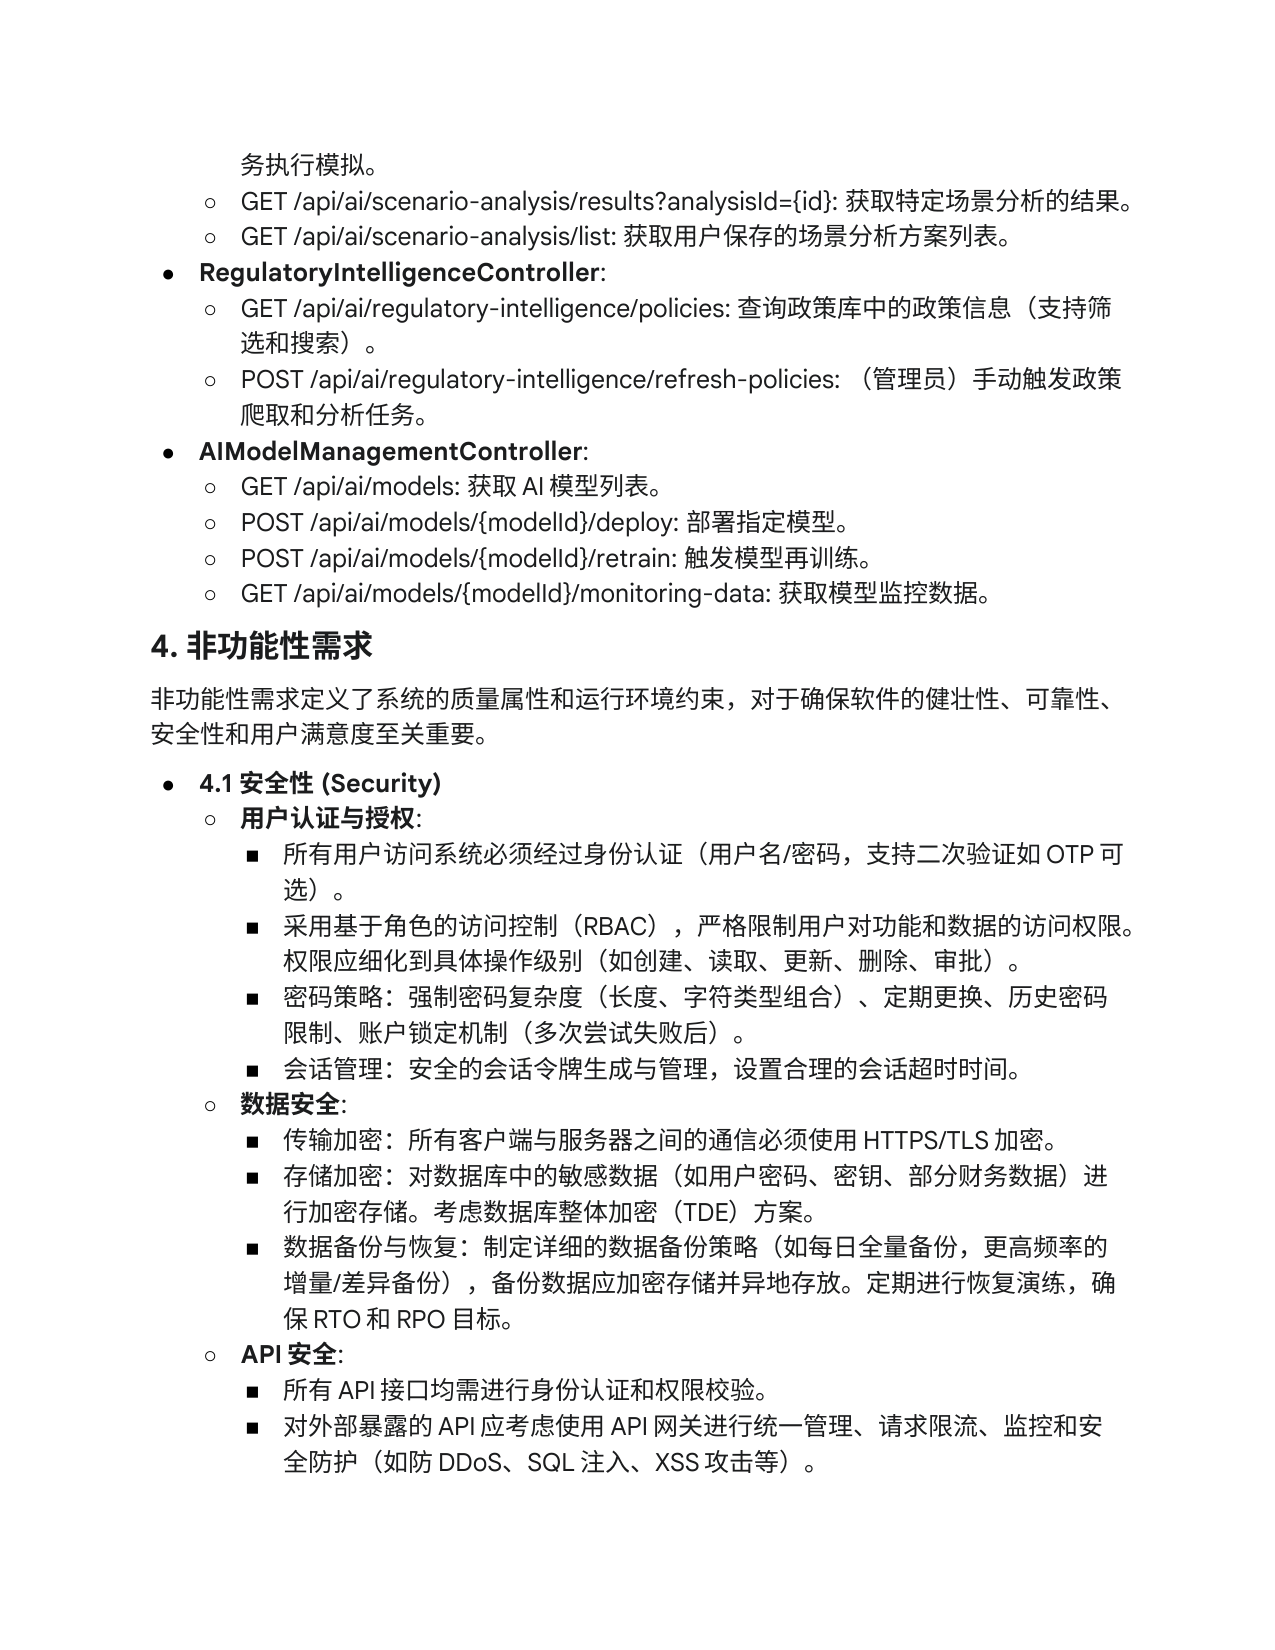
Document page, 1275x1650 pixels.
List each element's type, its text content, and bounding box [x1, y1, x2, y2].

list API安全: [203, 1340, 1125, 1371]
list 会话管理：安全的会话令牌生成与管理，设置合理的会话超时时间。 [245, 1054, 1125, 1085]
list 所有API接口均需进行身份认证和权限校验。 [245, 1375, 1125, 1407]
subtitle 4. 非功能性需求 [150, 627, 1125, 666]
list 所有用户访问系统必须经过身份认证（用户名/密码，支持二次验证如OTP可选）。 [245, 839, 1125, 907]
list POST /api/ai/models/{modelId}/retrain: 触发模型再训练。 [203, 543, 1125, 574]
list RegulatoryIntelligenceController: [161, 257, 1125, 288]
list 对外部暴露的API应考虑使用API网关进行统一管理、请求限流、监控和安全防护（如防DDoS、SQL注入、XSS攻击等）。 [245, 1411, 1125, 1478]
list POST /api/ai/regulatory-intelligence/refresh-policies: （管理员）手动触发政策爬取和分析任务。 [203, 364, 1125, 431]
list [203, 150, 1125, 181]
list GET /api/ai/models: 获取AI模型列表。 [203, 472, 1125, 503]
list GET /api/ai/regulatory-intelligence/policies: 查询政策库中的政策信息（支持筛选和搜索）。 [203, 293, 1125, 360]
list AIModelManagementController: [161, 436, 1125, 467]
list 存储加密：对数据库中的敏感数据（如用户密码、密钥、部分财务数据）进行加密存储。考虑数据库整体加密（TDE）方案。 [245, 1161, 1125, 1228]
list GET /api/ai/scenario-analysis/results?analysisId={id}: 获取特定场景分析的结果。 [203, 186, 1125, 217]
list 4.1 安全性 (Security) [161, 768, 1125, 799]
list 密码策略：强制密码复杂度（长度、字符类型组合）、定期更换、历史密码限制、账户锁定机制（多次尝试失败后）。 [245, 982, 1125, 1049]
list GET /api/ai/models/{modelId}/monitoring-data: 获取模型监控数据。 [203, 579, 1125, 610]
list 数据备份与恢复：制定详细的数据备份策略（如每日全量备份，更高频率的增量/差异备份），备份数据应加密存储并异地存放。定期进行恢复演练，确保RTO和RPO目标。 [245, 1232, 1125, 1335]
list POST /api/ai/models/{modelId}/deploy: 部署指定模型。 [203, 507, 1125, 539]
list 传输加密：所有客户端与服务器之间的通信必须使用HTTPS/TLS加密。 [245, 1125, 1125, 1157]
list GET /api/ai/scenario-analysis/list: 获取用户保存的场景分析方案列表。 [203, 221, 1125, 253]
list 用户认证与授权: [203, 804, 1125, 835]
list 采用基于角色的访问控制（RBAC），严格限制用户对功能和数据的访问权限。权限应细化到具体操作级别（如创建、读取、更新、删除、审批）。 [245, 911, 1125, 978]
text 非功能性需求定义了系统的质量属性和运行环境约束，对于确保软件的健壮性、可靠性、安全性和用户满意度至关重要。 [150, 684, 1125, 751]
list 数据安全: [203, 1089, 1125, 1121]
